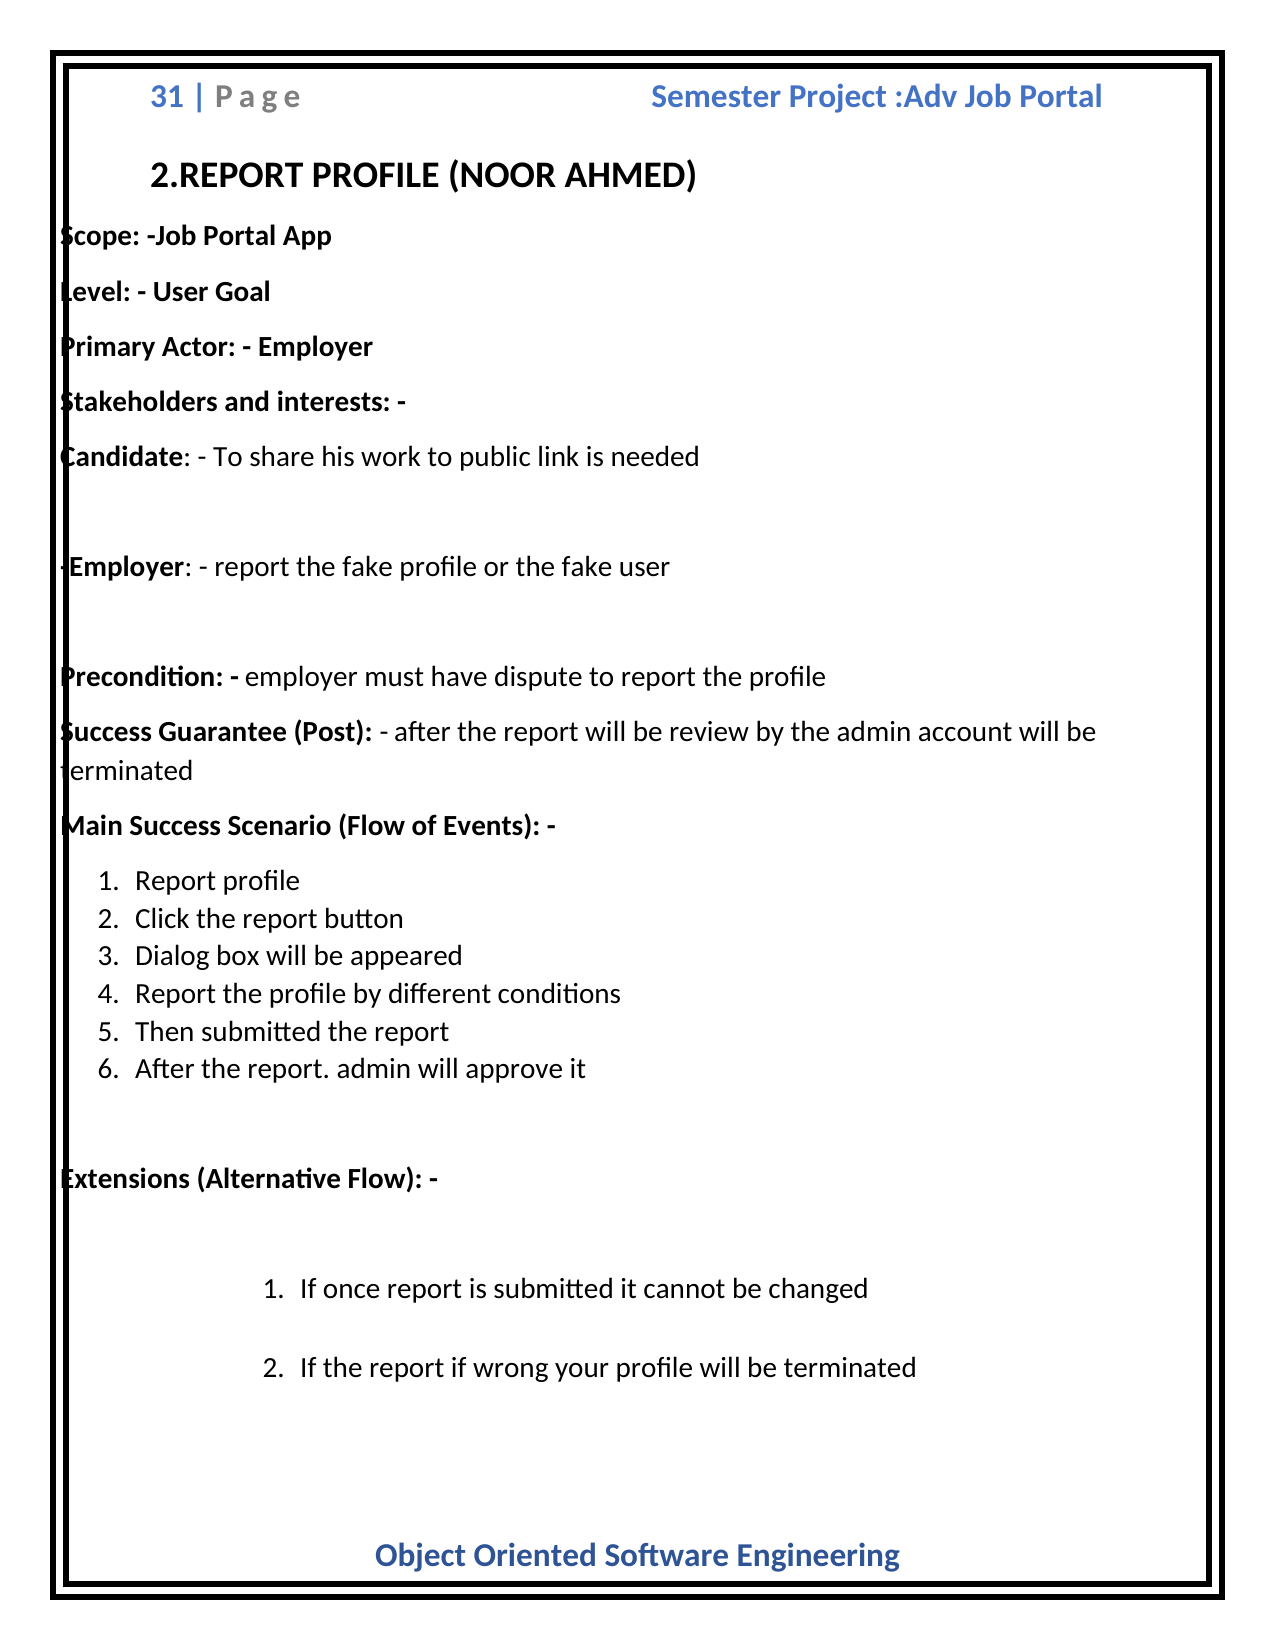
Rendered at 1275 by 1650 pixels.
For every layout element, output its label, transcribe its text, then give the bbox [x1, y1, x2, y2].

text -Employer: - report the fake profile or the fake user [69, 548, 1125, 584]
list After the report. admin will approve it [97, 1051, 1125, 1086]
text Candidate: - To share his work to public link is needed [69, 438, 1125, 473]
text Scope: -Job Portal App [69, 217, 1125, 253]
list If once report is submitted it cannot be changed [262, 1270, 1125, 1306]
text 2.REPORT PROFILE (NOOR AHMED) [150, 151, 1125, 197]
text Precondition: - employer must have dispute to report the profile [69, 658, 1125, 694]
list Report profile [97, 862, 1125, 898]
text Stakeholders and interests: - [69, 383, 1125, 418]
list Report the profile by different conditions [97, 975, 1125, 1011]
text Level: - User Goal [69, 273, 1125, 308]
list Then submitted the report [97, 1013, 1125, 1048]
text Success Guarantee (Post): - after the report will be review by the admin account will be terminated [69, 713, 1125, 787]
text Extensions (Alternative Flow): - [69, 1160, 1125, 1196]
list Dialog box will be appeared [97, 937, 1125, 973]
list If the report if wrong your profile will be terminated [262, 1349, 1125, 1384]
text Primary Actor: - Employer [69, 328, 1125, 363]
list Click the report button [97, 900, 1125, 935]
text Main Success Scenario (Flow of Events): - [69, 807, 1125, 843]
